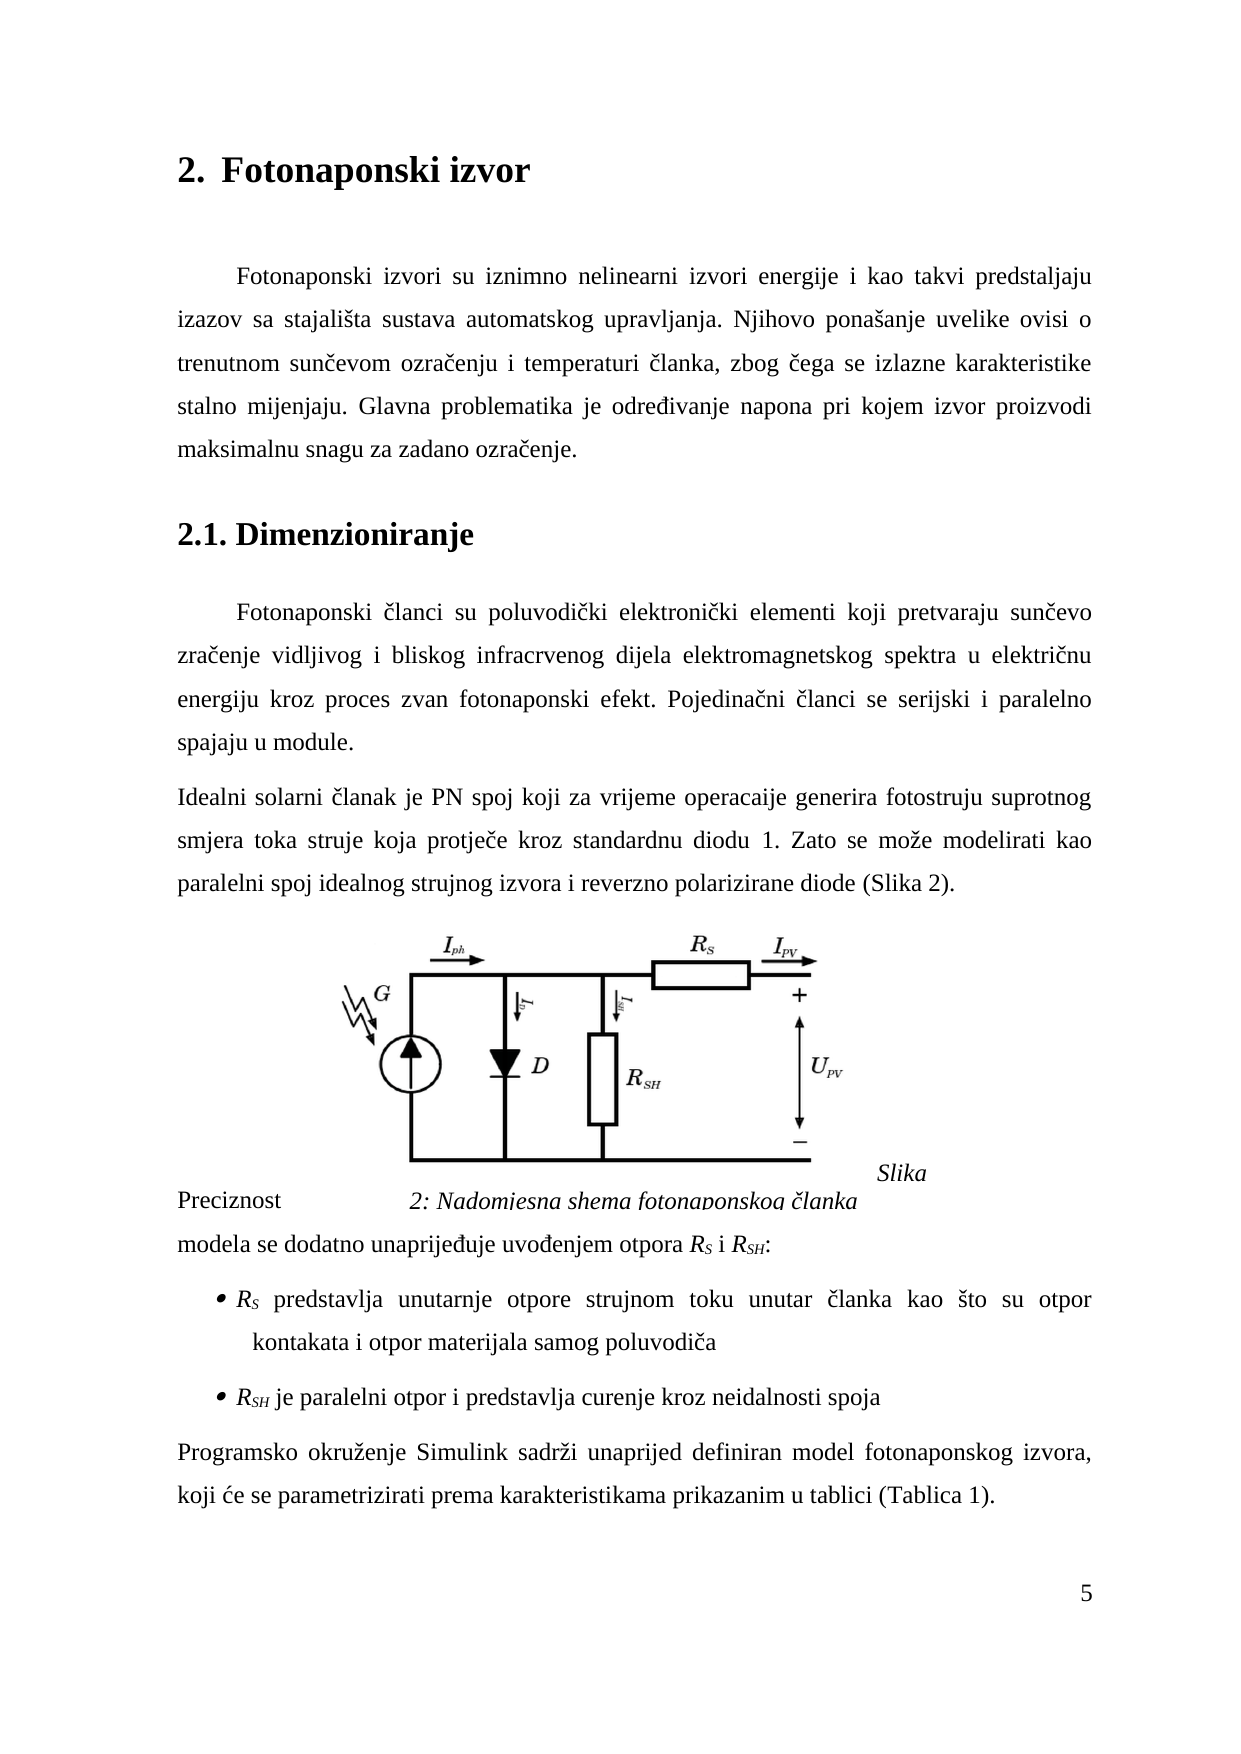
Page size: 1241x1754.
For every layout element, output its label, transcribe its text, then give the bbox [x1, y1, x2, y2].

text Fotonaponski izvori su iznimno nelinearni izvori energije i kao takvi predstaljaju izazov sa stajališta sustava automatskog upravljanja. Njihovo ponašanje uvelike ovisi o trenutnom sunčevom ozračenju i temperaturi članka, zbog čega se izlazne karakteristike stalno mijenjaju. Glavna problematika je određivanje napona pri kojem izvor proizvodi maksimalnu snagu za zadano ozračenje. [177, 261, 1093, 463]
picture [340, 930, 877, 1181]
text Idealni solarni članak je PN spoj koji za vrijeme operacaije generira fotostruju suprotnog smjera toka struje koja protječe kroz standardnu diodu 1. Zato se može modelirati kao paralelni spoj idealnog strujnog izvora i reverzno polarizirane diode (Slika 2.1). [177, 782, 1093, 897]
list RSH je paralelni otpor i predstavlja curenje kroz neidalnosti spoja [214, 1382, 1093, 1411]
subtitle Fotonaponski izvor [177, 147, 1093, 190]
text Programsko okruženje Simulink sadrži unaprijed definiran model fotonaponskog izvora, koji će se parametrizirati prema karakteristikama prikazanim u tablici (Tablica 1). [177, 1437, 1093, 1509]
subtitle Dimenzioniranje [177, 514, 1093, 553]
text Preciznost modela se dodatno unaprijeđuje uvođenjem otpora RS i RSH: [177, 1186, 1093, 1257]
list RS predstavlja unutarnje otpore strujnom toku unutar članka kao što su otpor kontakata i otpor materijala samog poluvodiča [214, 1284, 1093, 1356]
text Fotonaponski članci su poluvodički elektronički elementi koji pretvaraju sunčevo zračenje vidljivog i bliskog infracrvenog dijela elektromagnetskog spektra u električnu energiju kroz proces zvan fotonaponski efekt. Pojedinačni članci se serijski i paralelno spajaju u module. [177, 597, 1093, 756]
